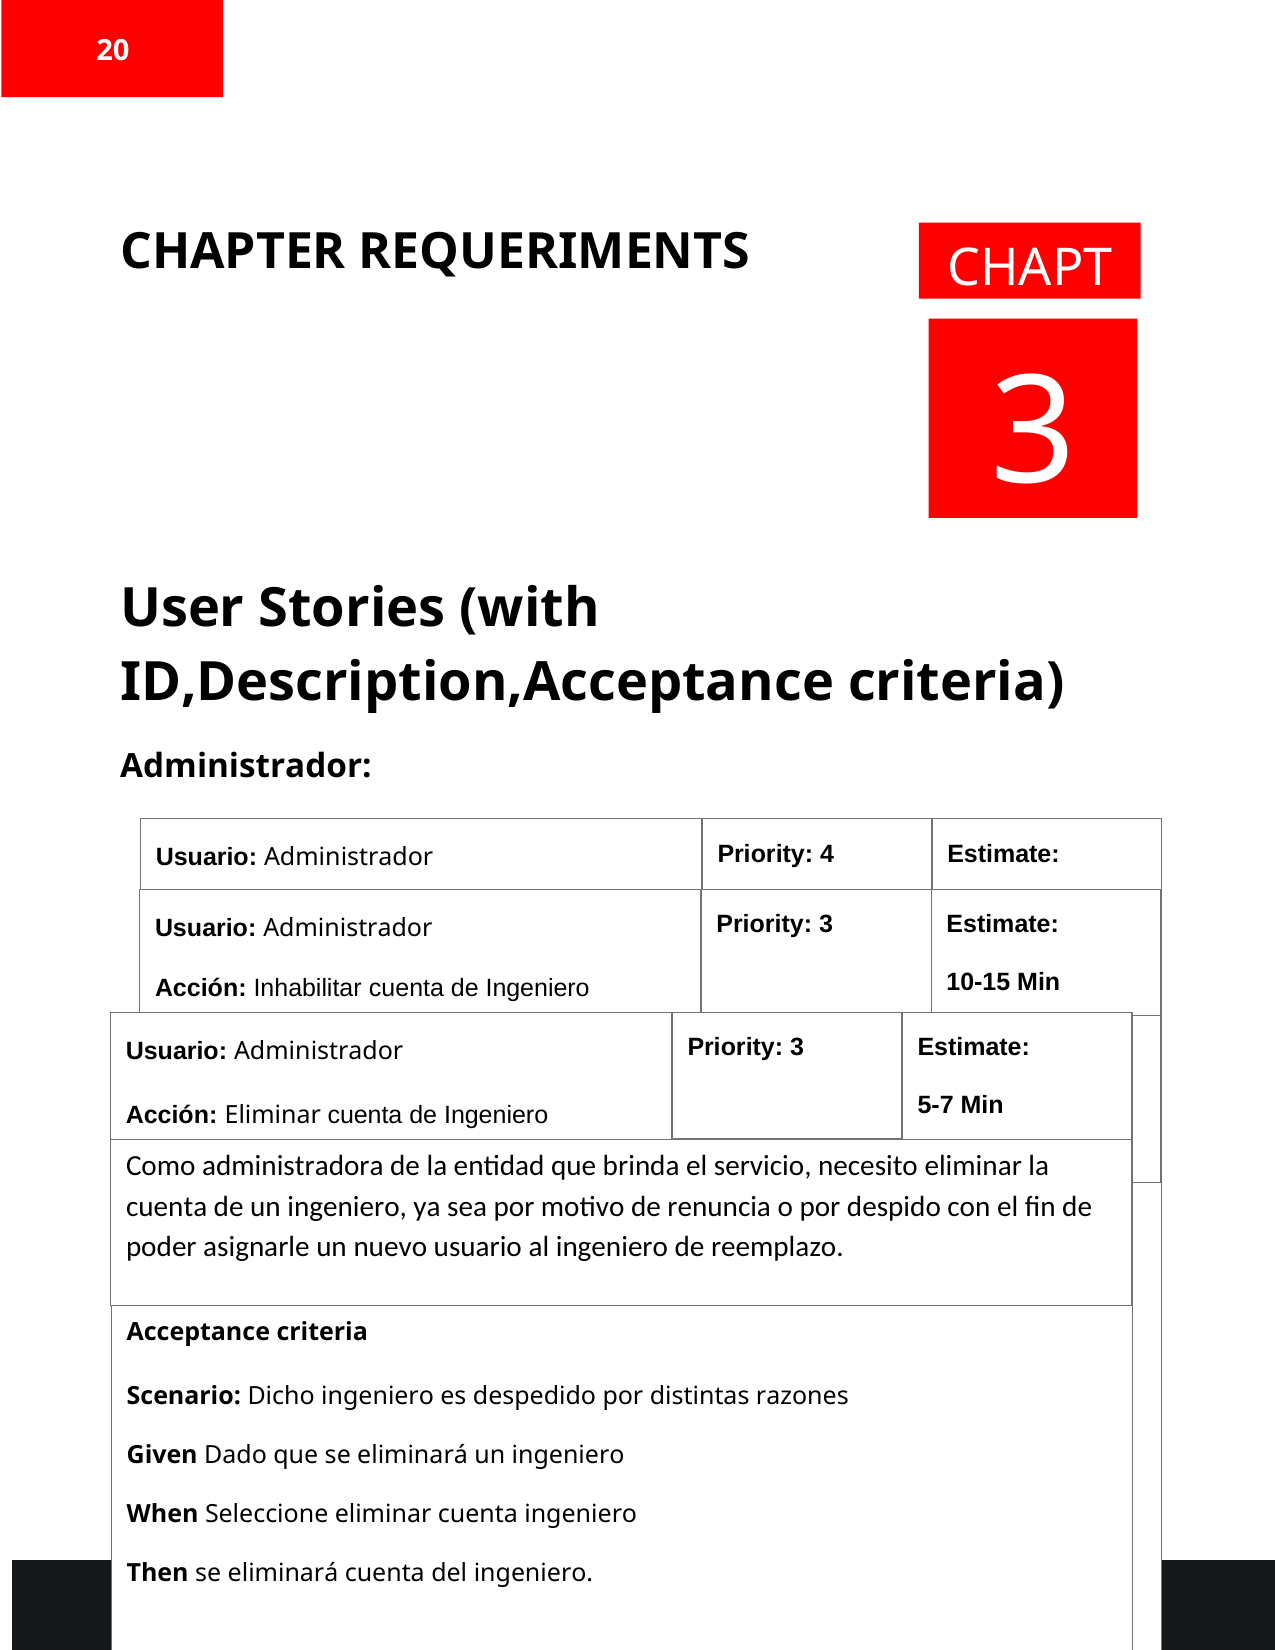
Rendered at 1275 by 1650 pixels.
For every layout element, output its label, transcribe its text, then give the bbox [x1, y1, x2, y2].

text Administrador: [120, 741, 1181, 787]
subtitle User Stories (with ID,Description,Acceptance criteria) [120, 569, 1181, 716]
subtitle CHAPTER REQUERIMENTS [120, 214, 1181, 283]
